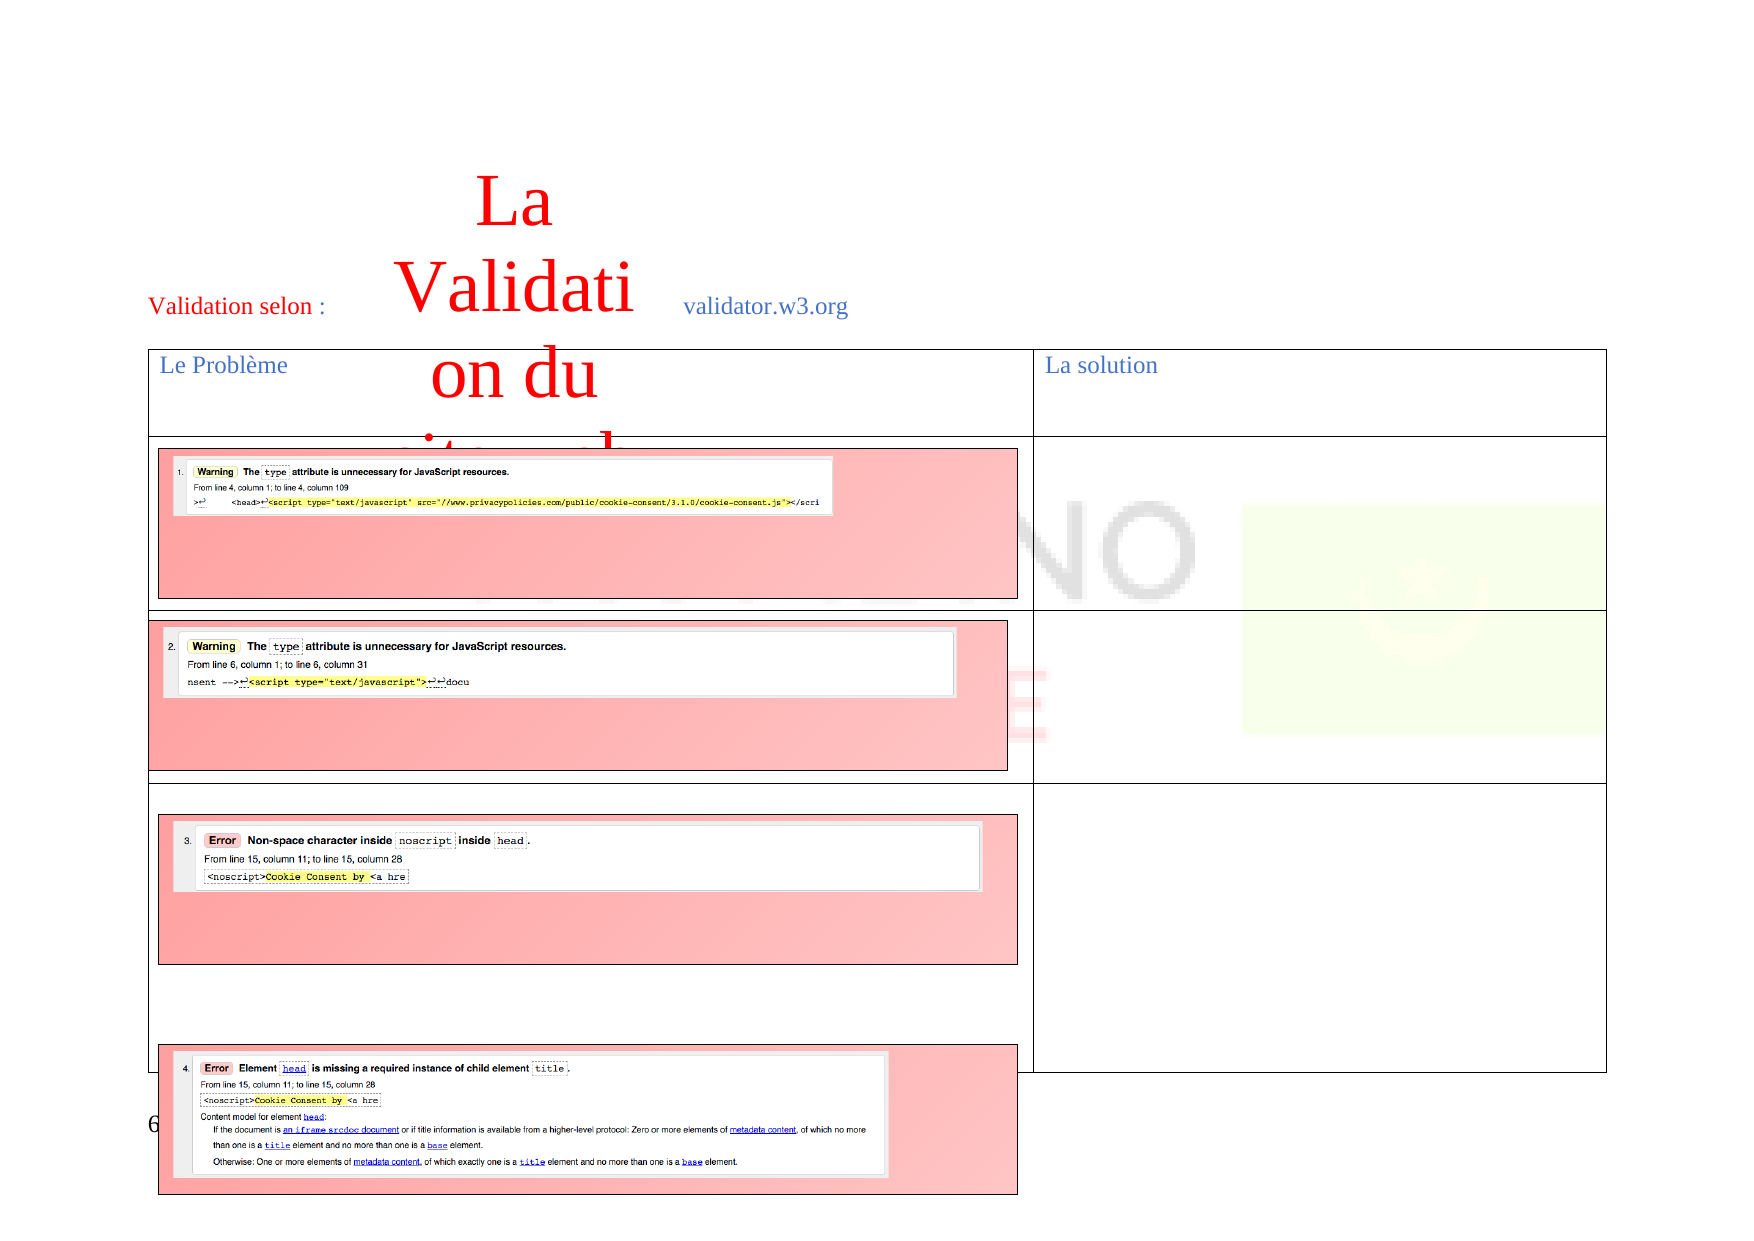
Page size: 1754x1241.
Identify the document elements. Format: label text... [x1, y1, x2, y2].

table_cell [1034, 611, 1606, 783]
picture [163, 627, 957, 698]
table_cell [149, 784, 1033, 1072]
picture [173, 1051, 889, 1178]
picture [173, 456, 834, 516]
picture [173, 821, 983, 892]
table_cell [1034, 784, 1606, 1072]
table_cell [149, 437, 1033, 610]
text Validation selon : validator.w3.org [148, 291, 1606, 320]
table_header Le Problème [149, 350, 1033, 436]
table_header La solution [1034, 350, 1606, 436]
table_cell [149, 611, 1033, 783]
table_cell [1034, 437, 1606, 610]
